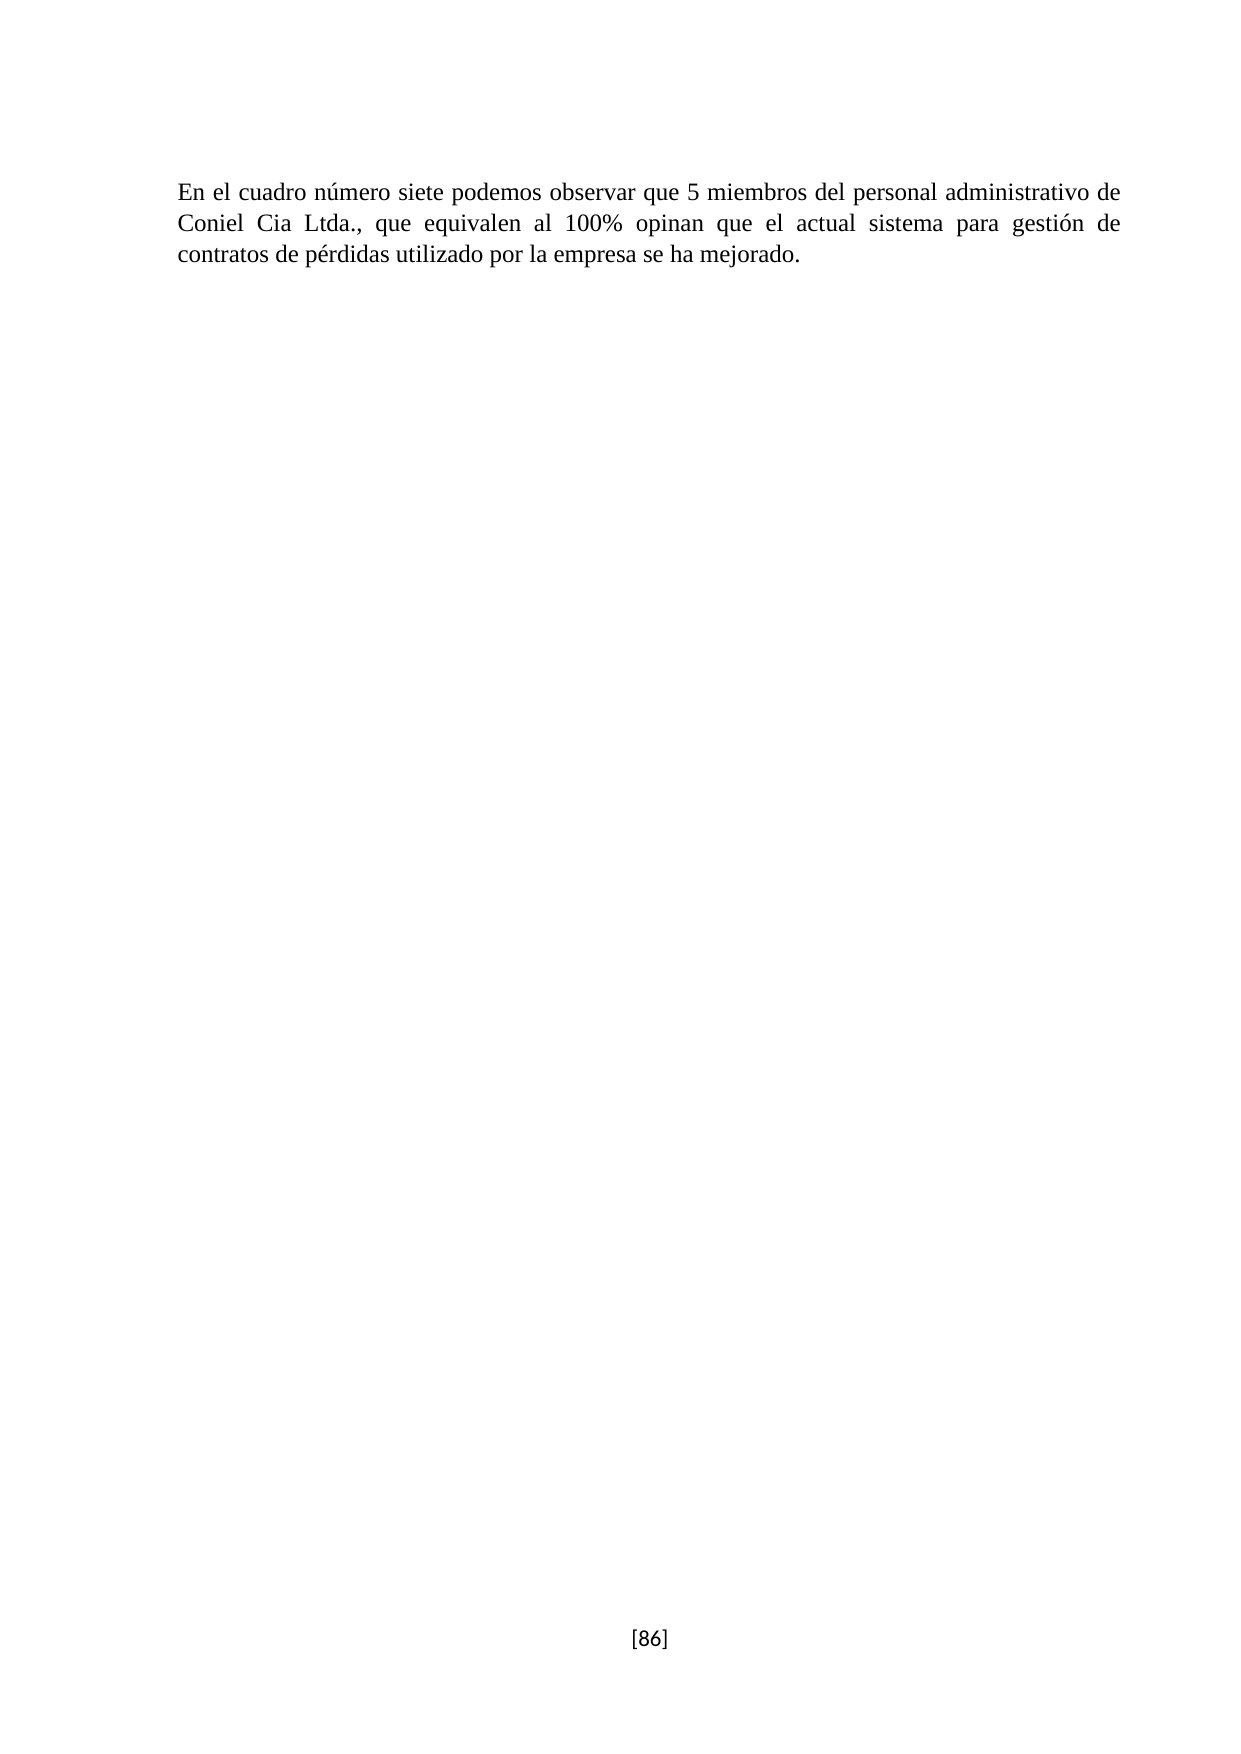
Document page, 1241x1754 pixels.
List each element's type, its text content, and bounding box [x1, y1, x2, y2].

text En el cuadro número siete podemos observar que 5 miembros del personal administrativo de Coniel Cia Ltda., que equivalen al 100% opinan que el actual sistema para gestión de contratos de pérdidas utilizado por la empresa se ha mejorado. [177, 177, 1122, 268]
